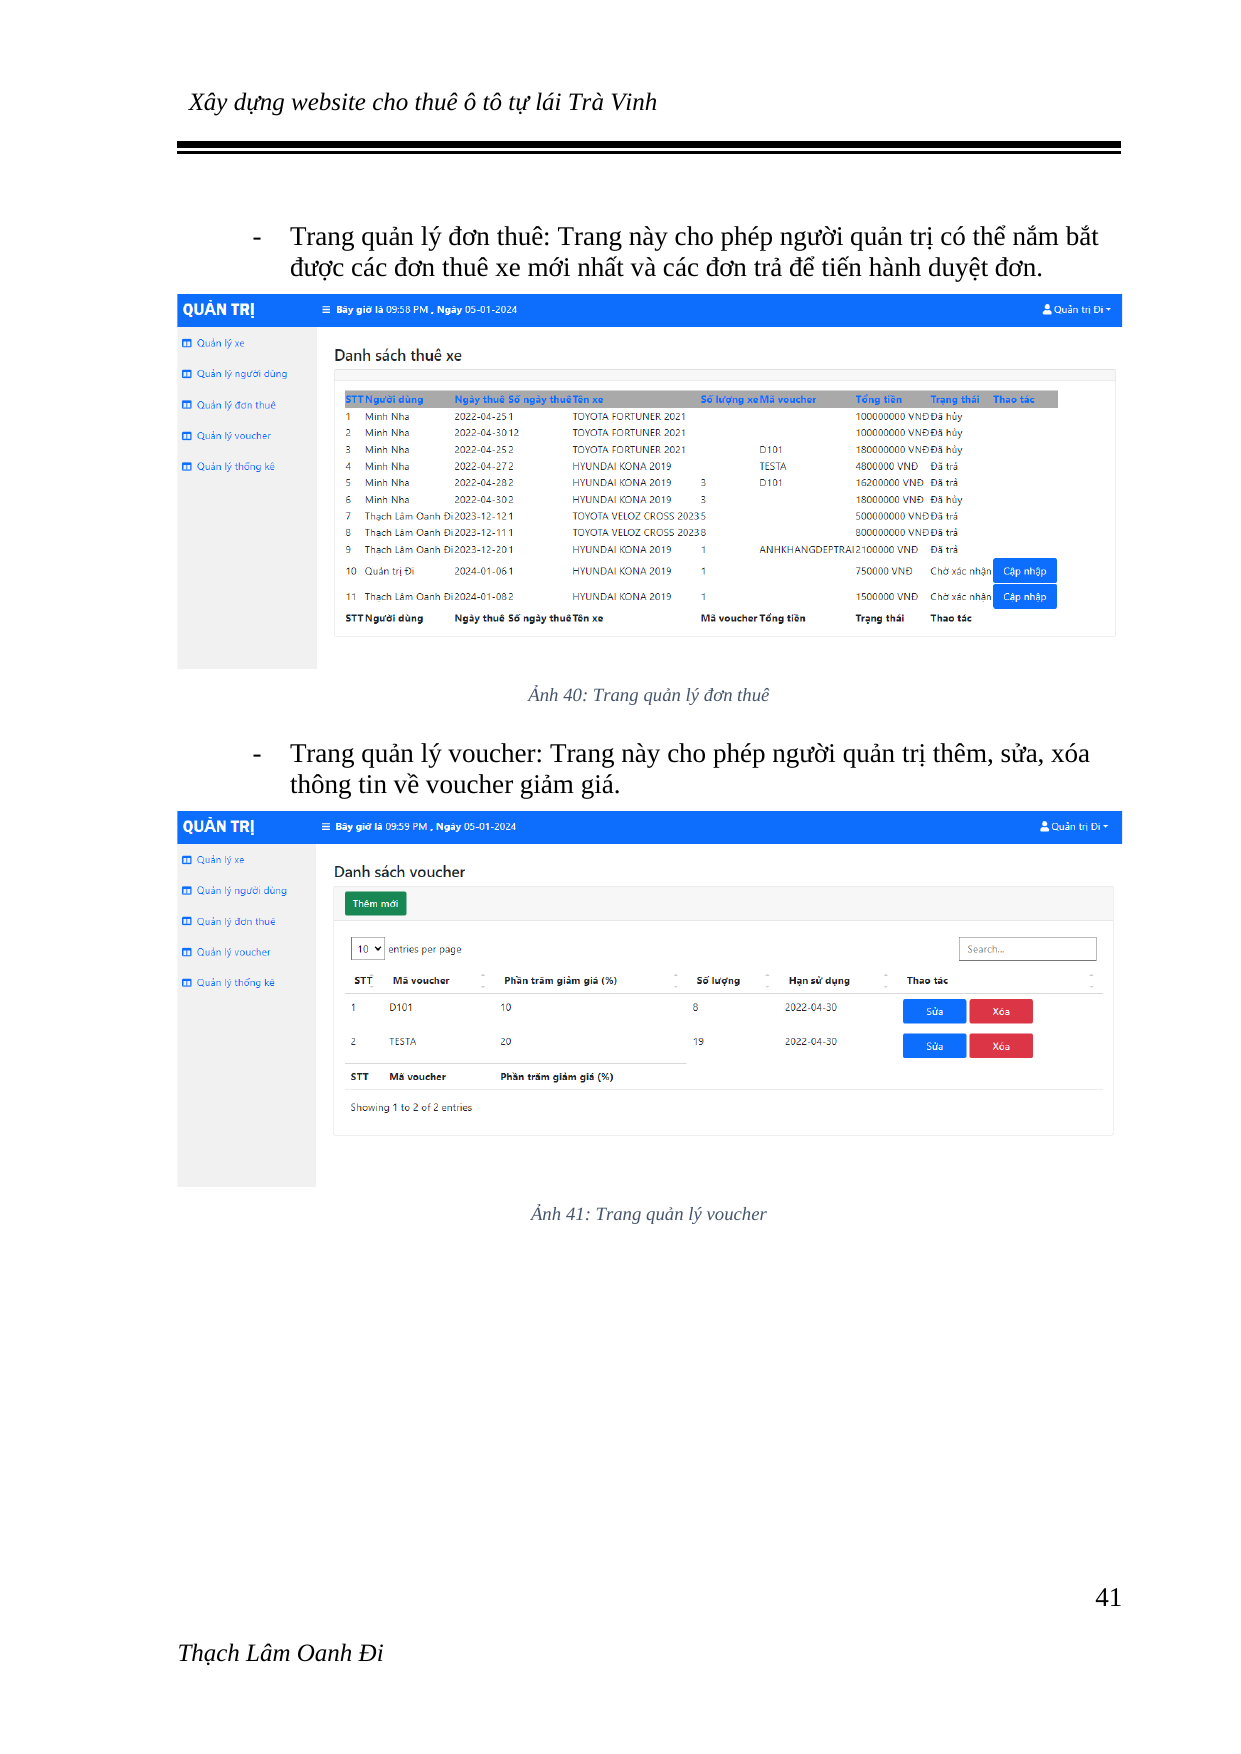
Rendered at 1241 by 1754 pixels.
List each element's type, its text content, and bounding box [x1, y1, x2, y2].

picture [177, 294, 1123, 669]
text Ảnh 40: Trang quản lý đơn thuê [177, 684, 1122, 706]
list Trang quản lý đơn thuê: Trang này cho phép người quản trị có thể nắm bắt được các đơn thuê xe mới nhất và các đơn trả để tiến hành duyệt đơn. [252, 220, 1122, 282]
picture [177, 811, 1123, 1187]
list Trang quản lý voucher: Trang này cho phép người quản trị thêm, sửa, xóa thông tin về voucher giảm giá. [252, 737, 1122, 799]
text Ảnh 41: Trang quản lý voucher [177, 1202, 1122, 1224]
